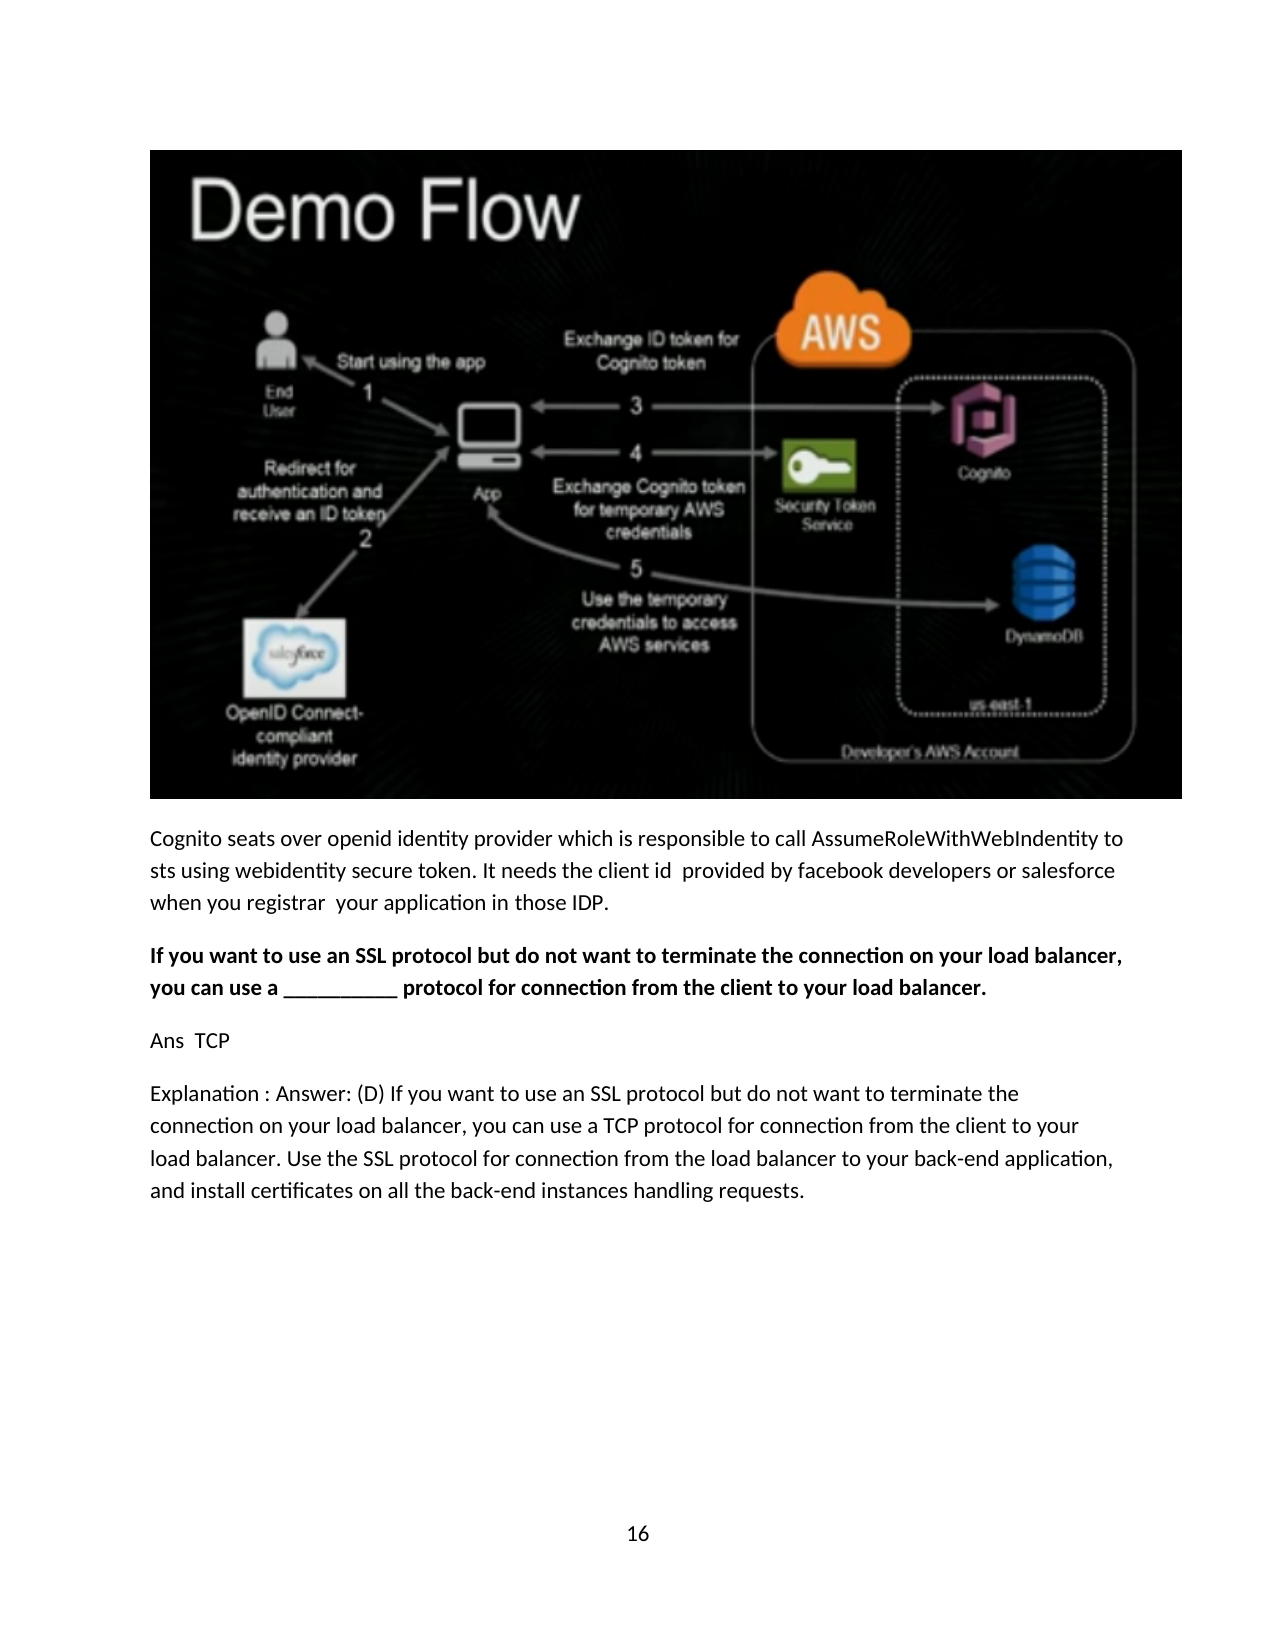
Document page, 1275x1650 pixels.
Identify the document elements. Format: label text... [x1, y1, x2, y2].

text Ans TCP [150, 1026, 1125, 1054]
text Explanation : Answer: (D) If you want to use an SSL protocol but do not want to terminate the connection on your load balancer, you can use a TCP protocol for connection from the client to your load balancer. Use the SSL protocol for connection from the load balancer to your back-end application, and install certificates on all the back-end instances handling requests. [150, 1079, 1125, 1204]
text If you want to use an SSL protocol but do not want to terminate the connection on your load balancer, you can use a __________ protocol for connection from the client to your load balancer. [150, 941, 1125, 1001]
text Cognito seats over openid identity provider which is responsible to call AssumeRoleWithWebIndentity to sts using webidentity secure token. It needs the client id provided by facebook developers or salesforce when you registrar your application in those IDP. [150, 824, 1125, 916]
picture [150, 150, 1182, 799]
